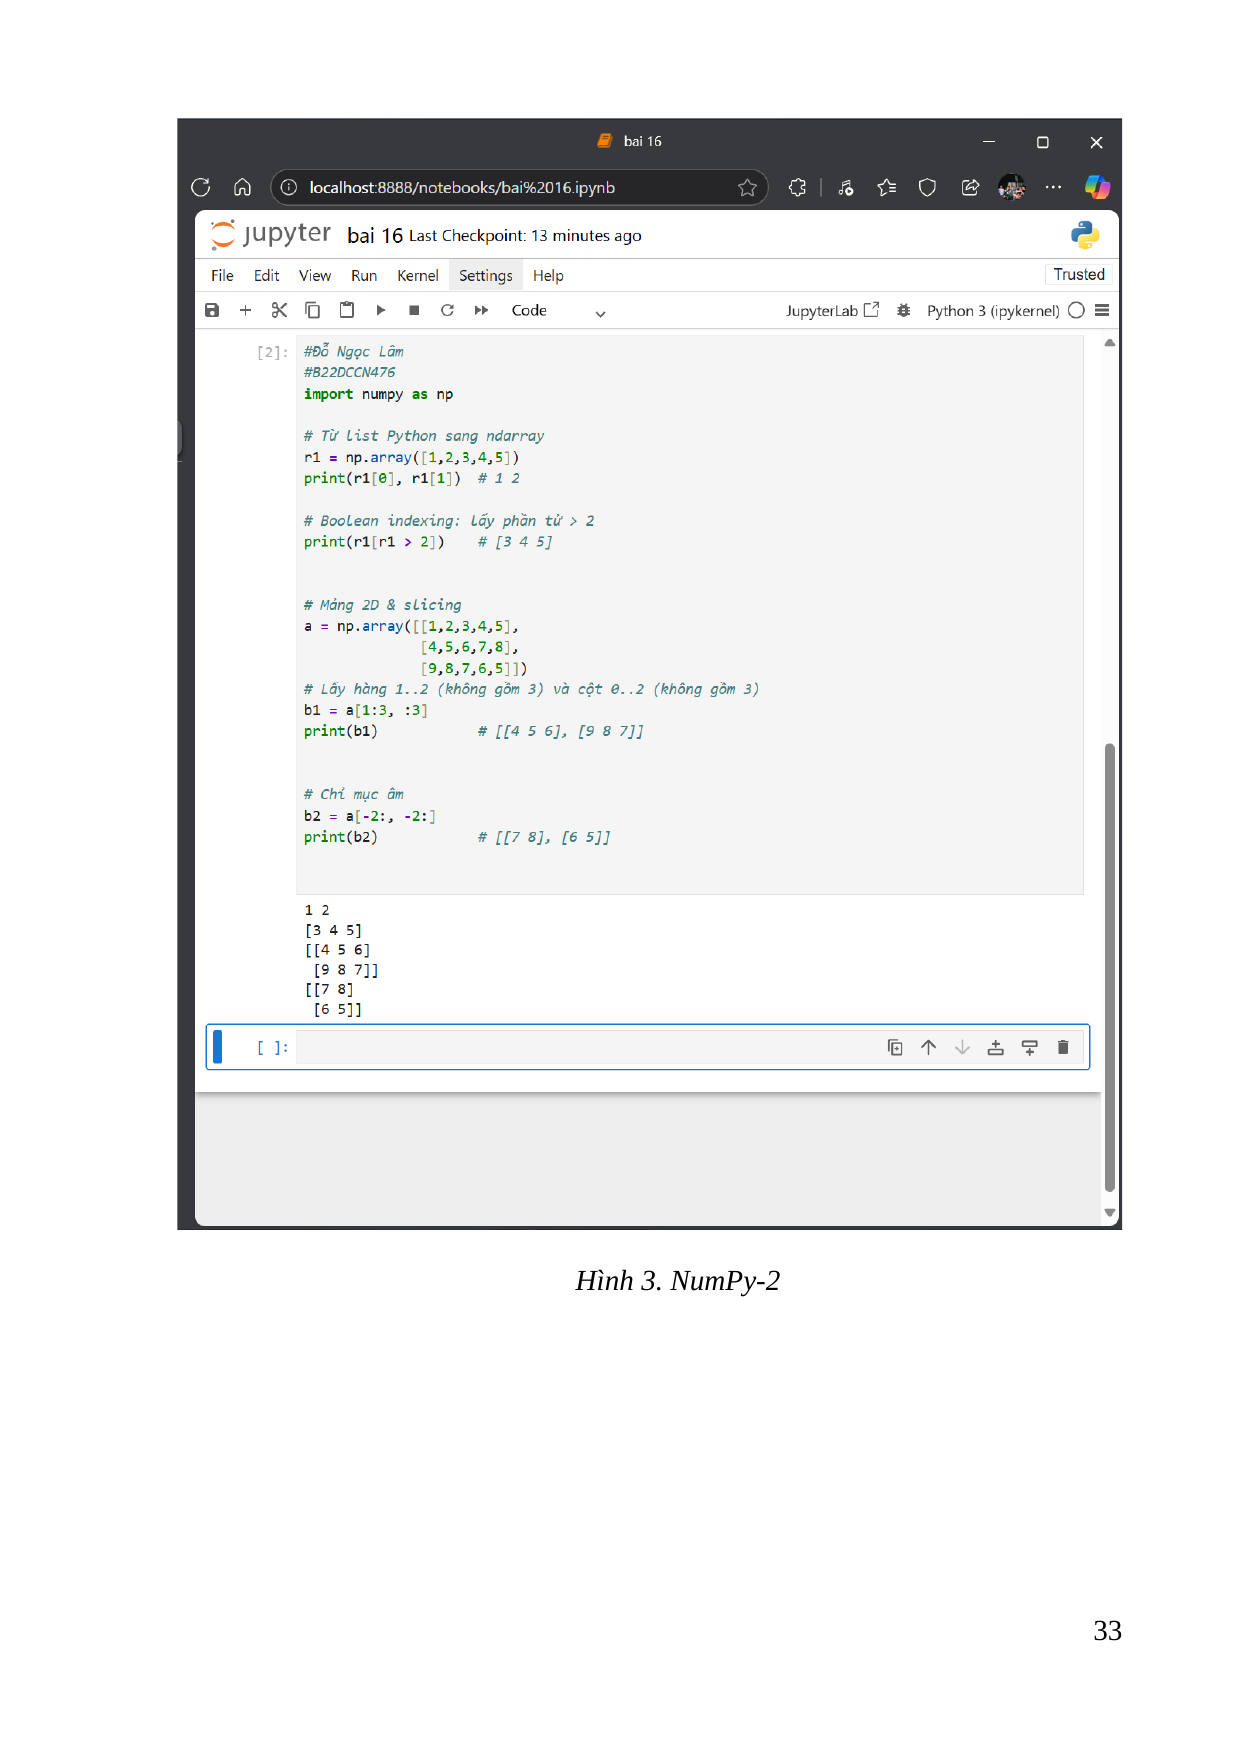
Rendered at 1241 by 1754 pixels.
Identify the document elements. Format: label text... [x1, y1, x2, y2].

picture [177, 118, 1123, 1230]
text Hình 3. NumPy-2 [177, 1263, 1122, 1297]
